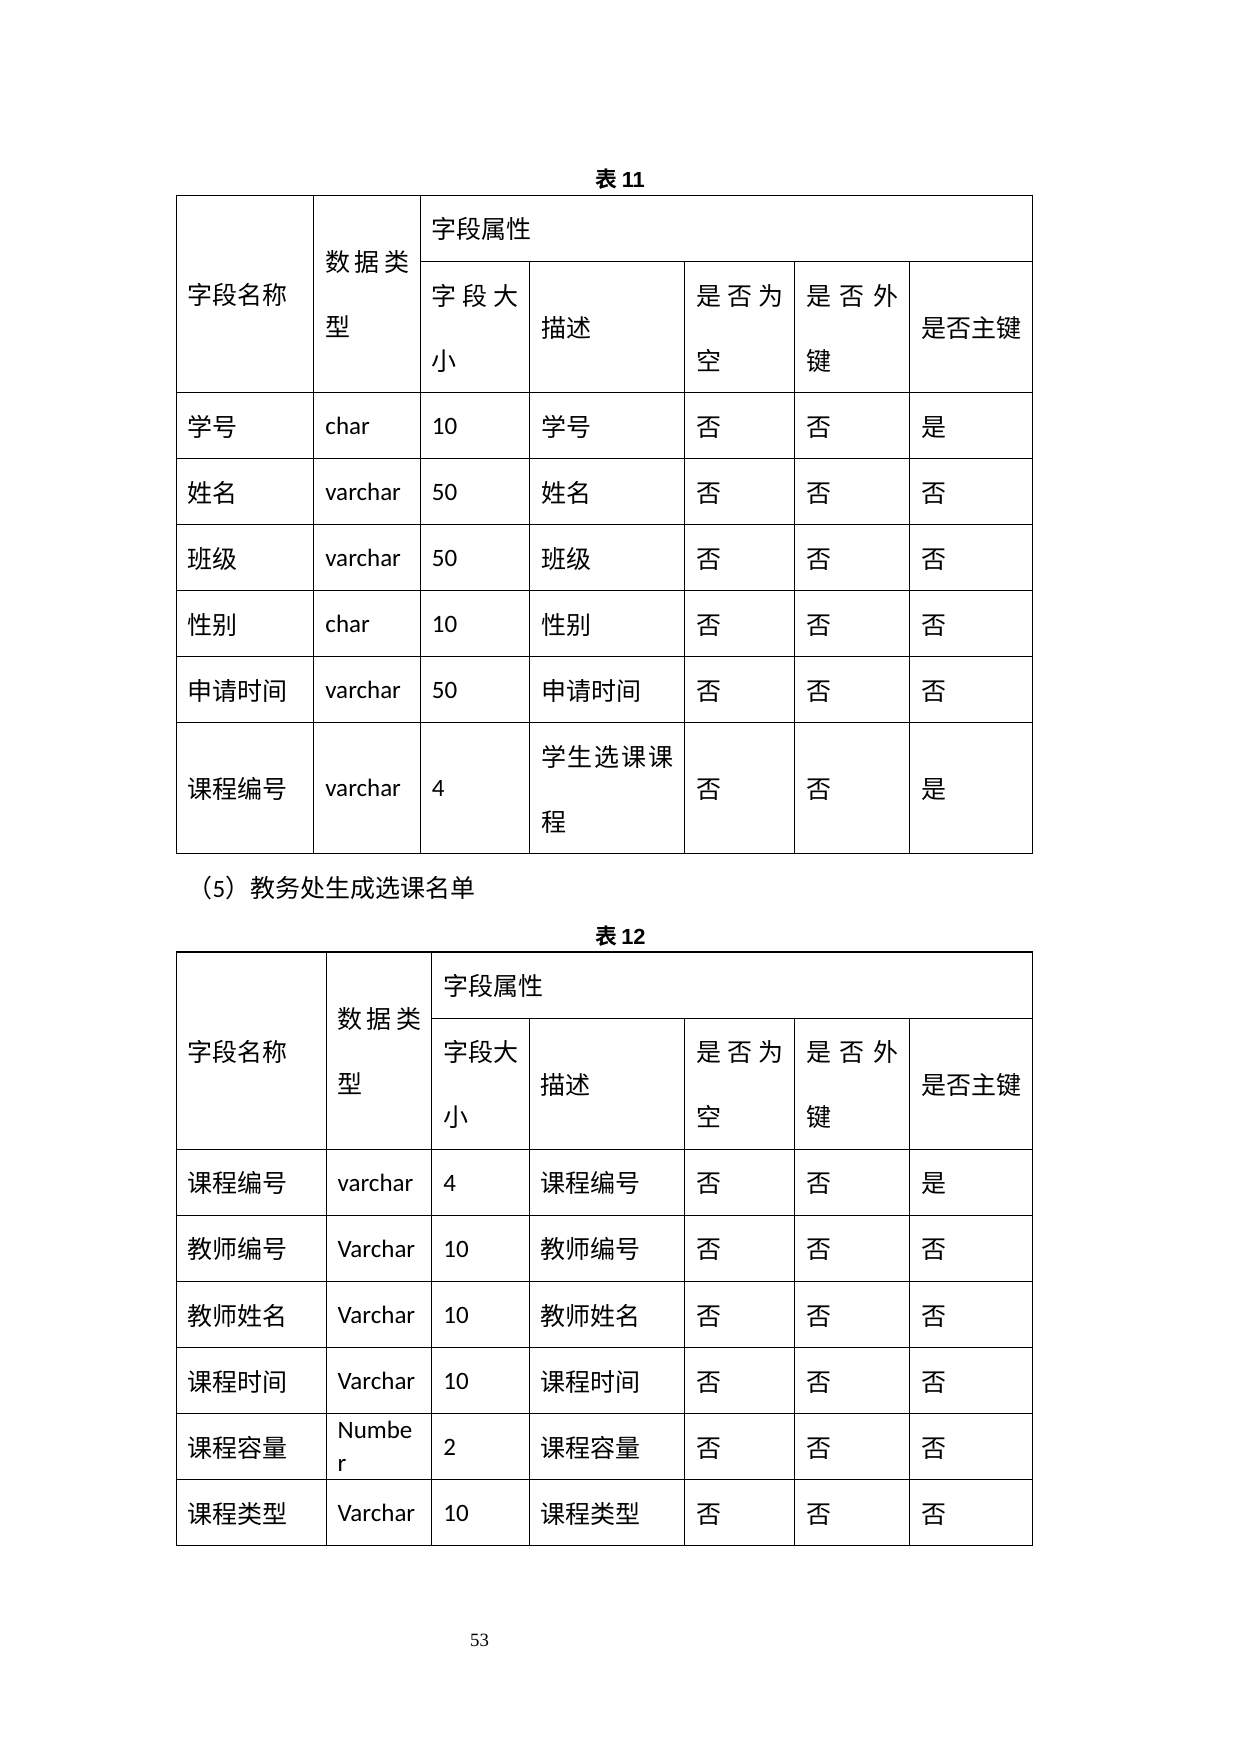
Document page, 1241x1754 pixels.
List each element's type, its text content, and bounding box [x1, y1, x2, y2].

table_cell varchar [314, 525, 420, 590]
table_cell 否 [795, 591, 909, 656]
table_cell 否 [685, 723, 794, 853]
table_cell 否 [795, 1282, 909, 1347]
table_header 字段属性 [432, 953, 1032, 1017]
table_cell Varchar [327, 1348, 431, 1413]
table_cell 是否为空 [685, 262, 794, 392]
table_cell varchar [327, 1150, 431, 1214]
table_cell 是否为空 [685, 1019, 794, 1148]
table_cell 否 [685, 1414, 794, 1479]
table_cell char [314, 393, 420, 458]
table_cell 课程容量 [530, 1414, 684, 1479]
table_cell 否 [910, 525, 1032, 590]
table_cell 50 [421, 459, 529, 524]
table_cell 50 [421, 525, 529, 590]
table_cell 课程类型 [177, 1480, 326, 1545]
table_cell 2 [432, 1414, 529, 1479]
table_cell 班级 [177, 525, 313, 590]
table_cell 性别 [530, 591, 684, 656]
table_cell 否 [910, 1348, 1032, 1413]
table_cell Varchar [327, 1216, 431, 1281]
table_cell Varchar [327, 1480, 431, 1545]
table_cell 否 [910, 1480, 1032, 1545]
table_cell Varchar [327, 1282, 431, 1347]
table_cell 是否主键 [910, 1019, 1032, 1148]
table_cell 否 [685, 1282, 794, 1347]
table_cell 描述 [530, 1019, 684, 1148]
table_cell 否 [910, 1282, 1032, 1347]
table_cell 否 [795, 723, 909, 853]
table_cell 课程编号 [177, 1150, 326, 1214]
table_cell 学生选课课程 [530, 723, 684, 853]
table_cell char [314, 591, 420, 656]
table_cell 50 [421, 657, 529, 722]
table_cell 是 [910, 1150, 1032, 1214]
table_cell 否 [685, 1480, 794, 1545]
table_cell 10 [432, 1282, 529, 1347]
table_cell 否 [685, 657, 794, 722]
text 表12 [187, 919, 1053, 951]
table_cell 教师编号 [177, 1216, 326, 1281]
table_header 数据类型 [327, 953, 431, 1148]
table_cell 10 [421, 393, 529, 458]
table_cell 课程类型 [530, 1480, 684, 1545]
table_cell 班级 [530, 525, 684, 590]
table_cell 是否外键 [795, 1019, 909, 1148]
table_cell 否 [685, 1150, 794, 1214]
table_cell 教师编号 [530, 1216, 684, 1281]
table_cell 学号 [177, 393, 313, 458]
table_header 字段属性 [421, 196, 1032, 261]
table_cell 4 [421, 723, 529, 853]
table_cell 否 [795, 1414, 909, 1479]
table_cell 否 [795, 1480, 909, 1545]
table_cell 否 [795, 1150, 909, 1214]
table_header 字段名称 [177, 196, 313, 392]
table_cell 课程时间 [177, 1348, 326, 1413]
table_cell 教师姓名 [530, 1282, 684, 1347]
table_cell 否 [795, 657, 909, 722]
table_cell 10 [432, 1216, 529, 1281]
text 表11 [187, 162, 1053, 194]
table_cell varchar [314, 657, 420, 722]
list （5）教务处生成选课名单 [187, 854, 1053, 919]
table_cell 字段大小 [421, 262, 529, 392]
table_cell 教师姓名 [177, 1282, 326, 1347]
table_cell 姓名 [530, 459, 684, 524]
table_cell varchar [314, 723, 420, 853]
table_cell 否 [795, 1348, 909, 1413]
table_header 数据类型 [314, 196, 420, 392]
table_cell 否 [685, 393, 794, 458]
table_cell 否 [685, 1348, 794, 1413]
table_cell 是否主键 [910, 262, 1032, 392]
table_cell 否 [795, 525, 909, 590]
table_cell Number [327, 1414, 431, 1479]
table_cell 10 [432, 1480, 529, 1545]
table_cell 否 [685, 1216, 794, 1281]
table_cell 学号 [530, 393, 684, 458]
table_cell 描述 [530, 262, 684, 392]
table_cell 课程容量 [177, 1414, 326, 1479]
table_header 字段名称 [177, 953, 326, 1148]
table_cell 否 [910, 1216, 1032, 1281]
table_cell 课程编号 [177, 723, 313, 853]
table_cell 否 [795, 393, 909, 458]
table_cell varchar [314, 459, 420, 524]
table_cell 否 [685, 525, 794, 590]
table_cell 否 [685, 459, 794, 524]
table_cell 申请时间 [177, 657, 313, 722]
table_cell 性别 [177, 591, 313, 656]
table_cell 10 [421, 591, 529, 656]
table_cell 字段大小 [432, 1019, 529, 1148]
table_cell 否 [910, 657, 1032, 722]
table_cell 否 [795, 459, 909, 524]
table_cell 课程编号 [530, 1150, 684, 1214]
table_cell 否 [910, 459, 1032, 524]
table_cell 否 [685, 591, 794, 656]
table_cell 否 [795, 1216, 909, 1281]
table_cell 是否外键 [795, 262, 909, 392]
table_cell 是 [910, 723, 1032, 853]
table_cell 课程时间 [530, 1348, 684, 1413]
table_cell 姓名 [177, 459, 313, 524]
table_cell 申请时间 [530, 657, 684, 722]
table_cell 否 [910, 1414, 1032, 1479]
table_cell 4 [432, 1150, 529, 1214]
table_cell 否 [910, 591, 1032, 656]
table_cell 是 [910, 393, 1032, 458]
table_cell 10 [432, 1348, 529, 1413]
